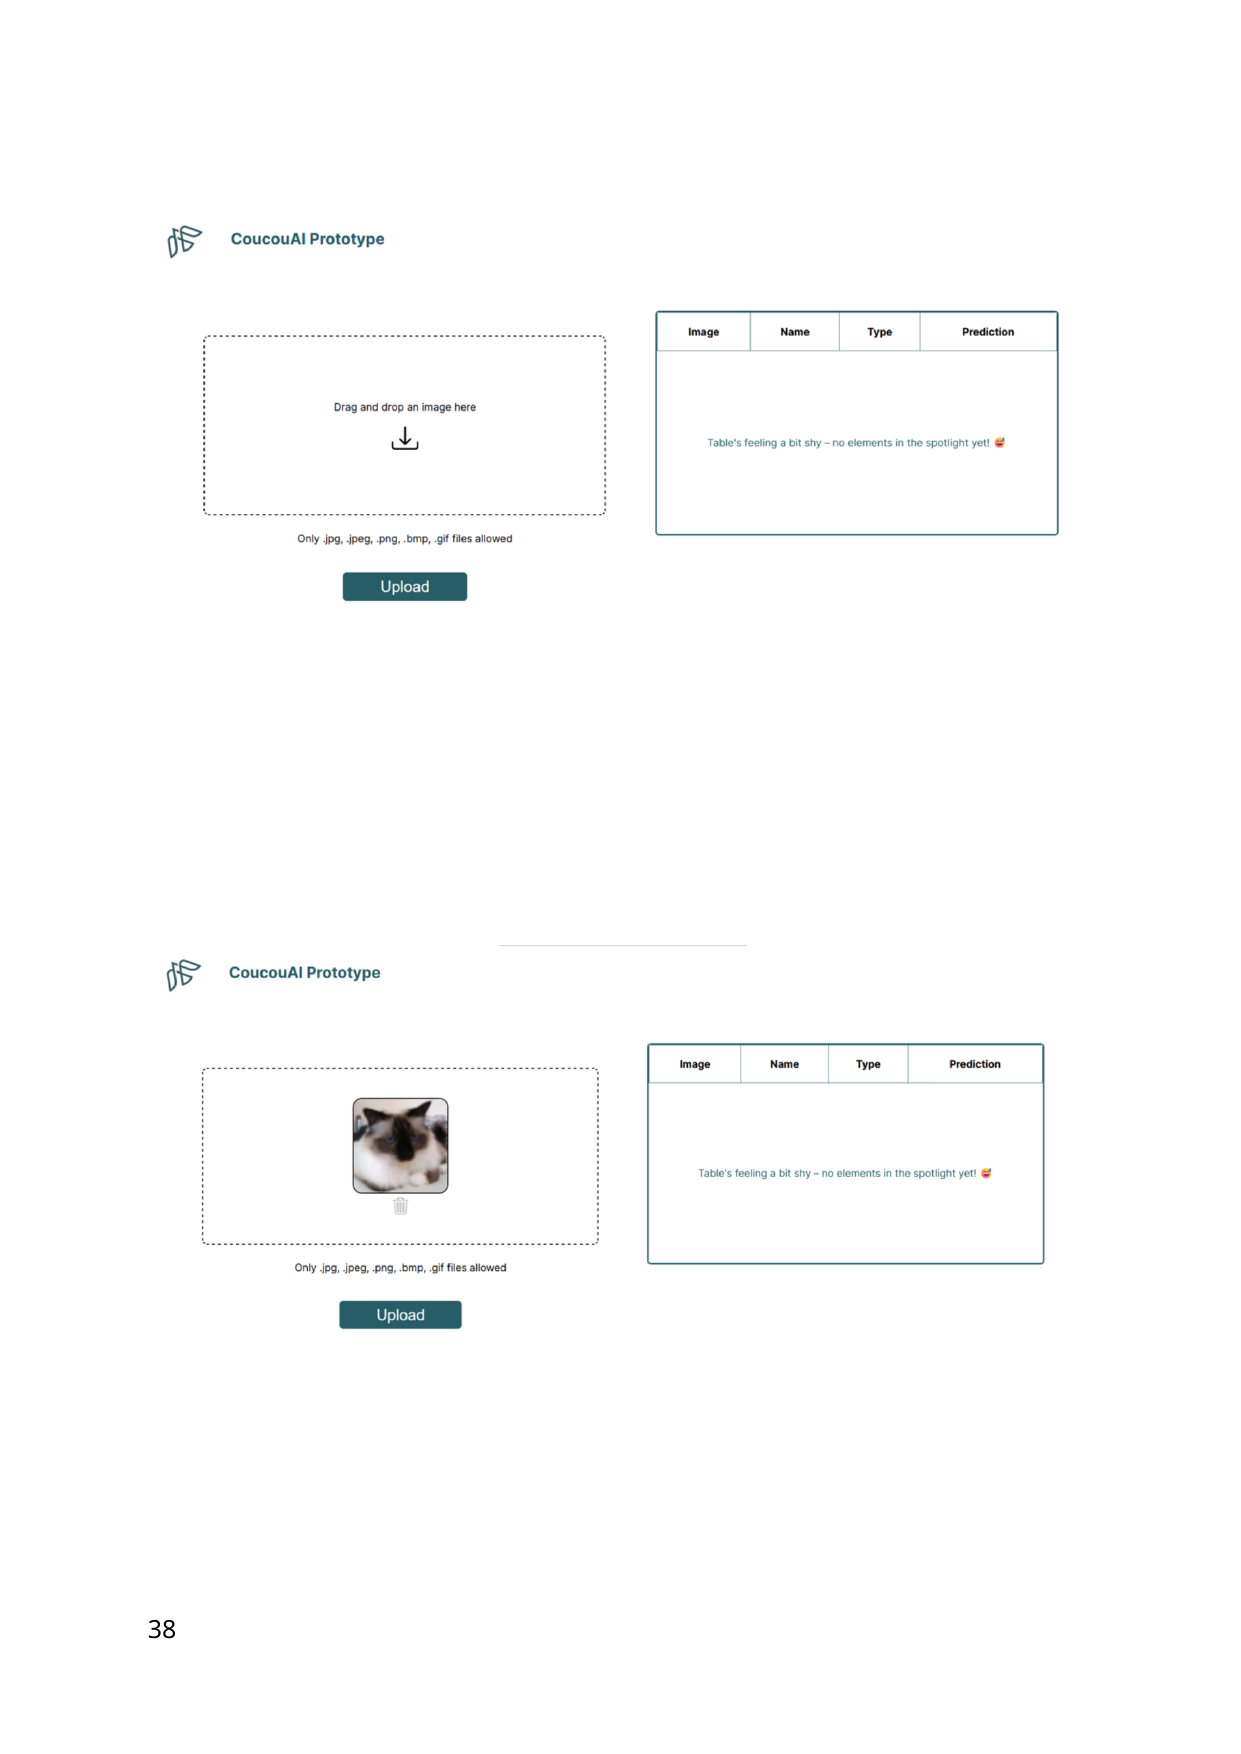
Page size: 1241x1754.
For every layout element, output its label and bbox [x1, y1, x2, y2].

picture [147, 945, 1093, 1399]
picture [147, 210, 1093, 664]
